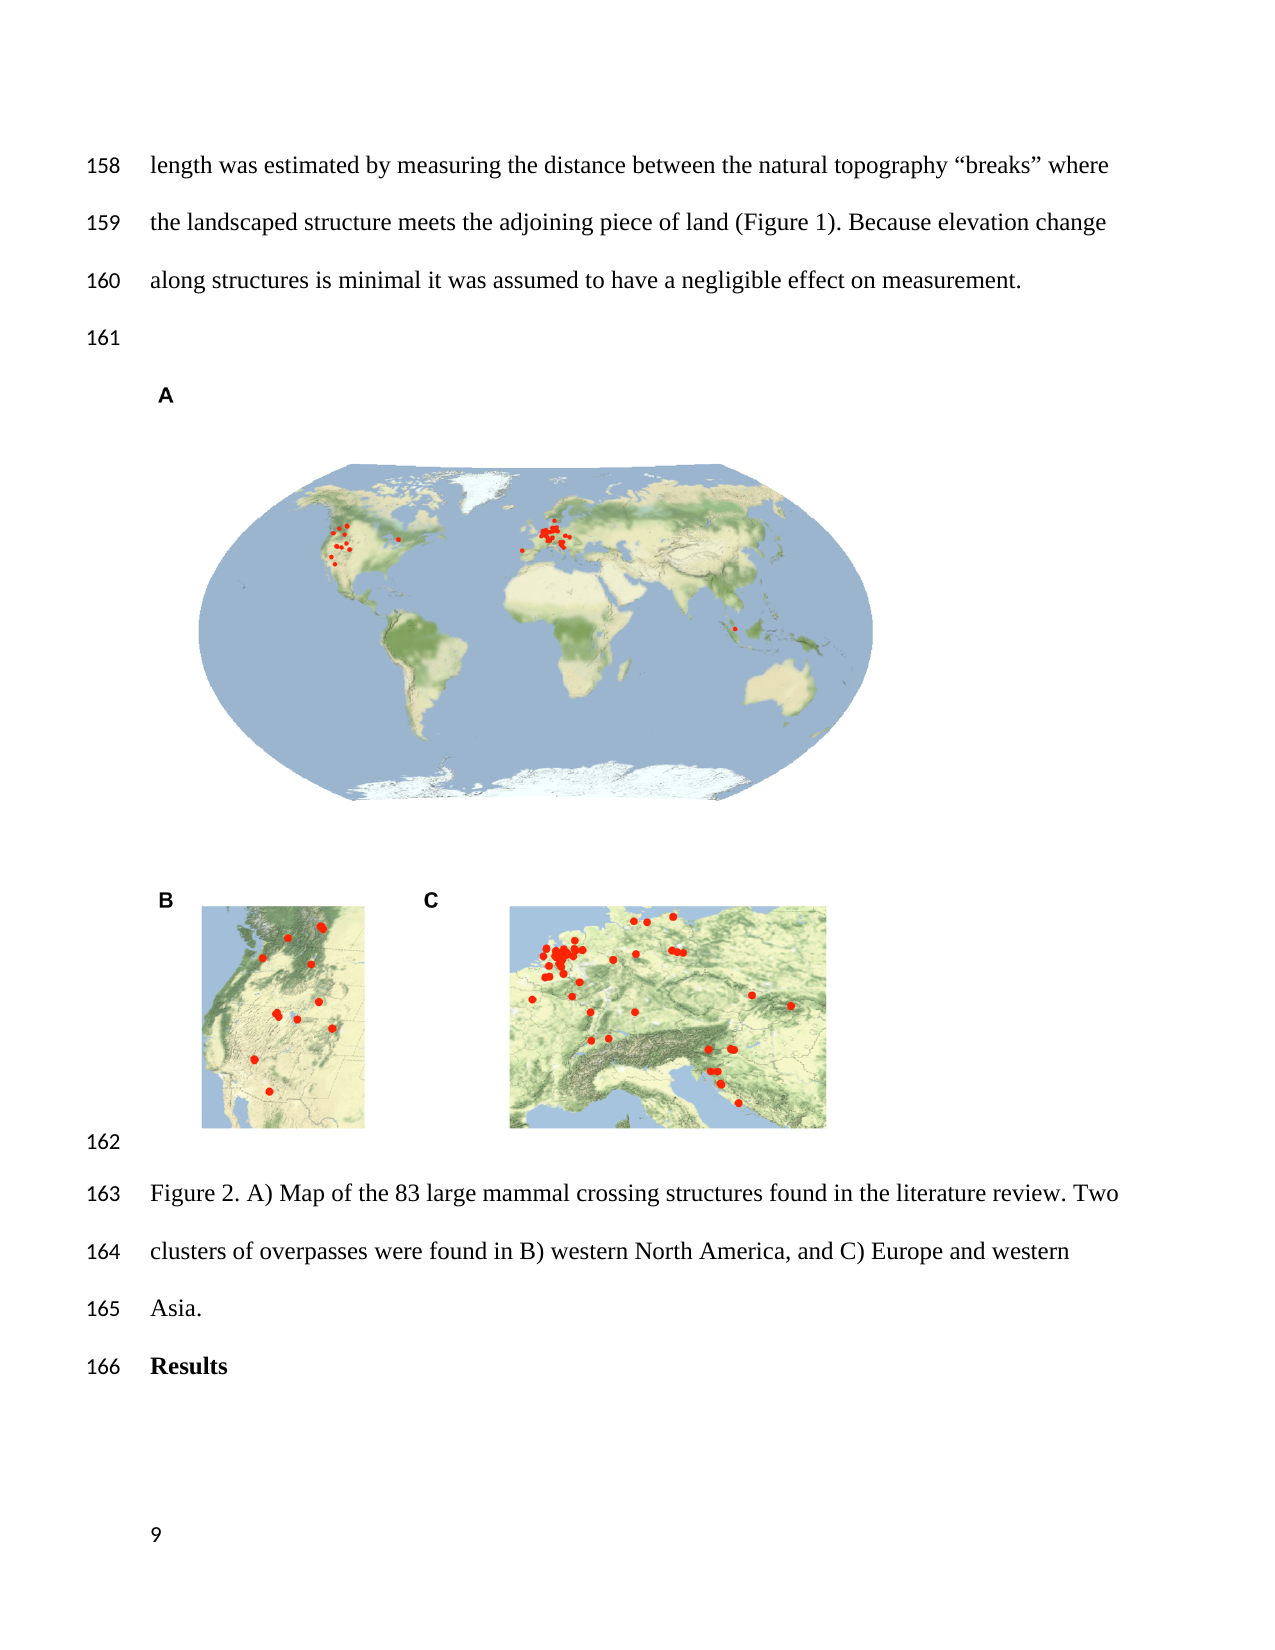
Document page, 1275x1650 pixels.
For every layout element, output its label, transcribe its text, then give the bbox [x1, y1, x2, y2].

picture [150, 380, 920, 1150]
text Figure 2. A) Map of the 83 large mammal crossing structures found in the literature review. Two clusters of overpasses were found in B) western North America, and C) Europe and western Asia. [150, 1178, 1125, 1322]
text Results [150, 1351, 1125, 1380]
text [150, 150, 1125, 294]
